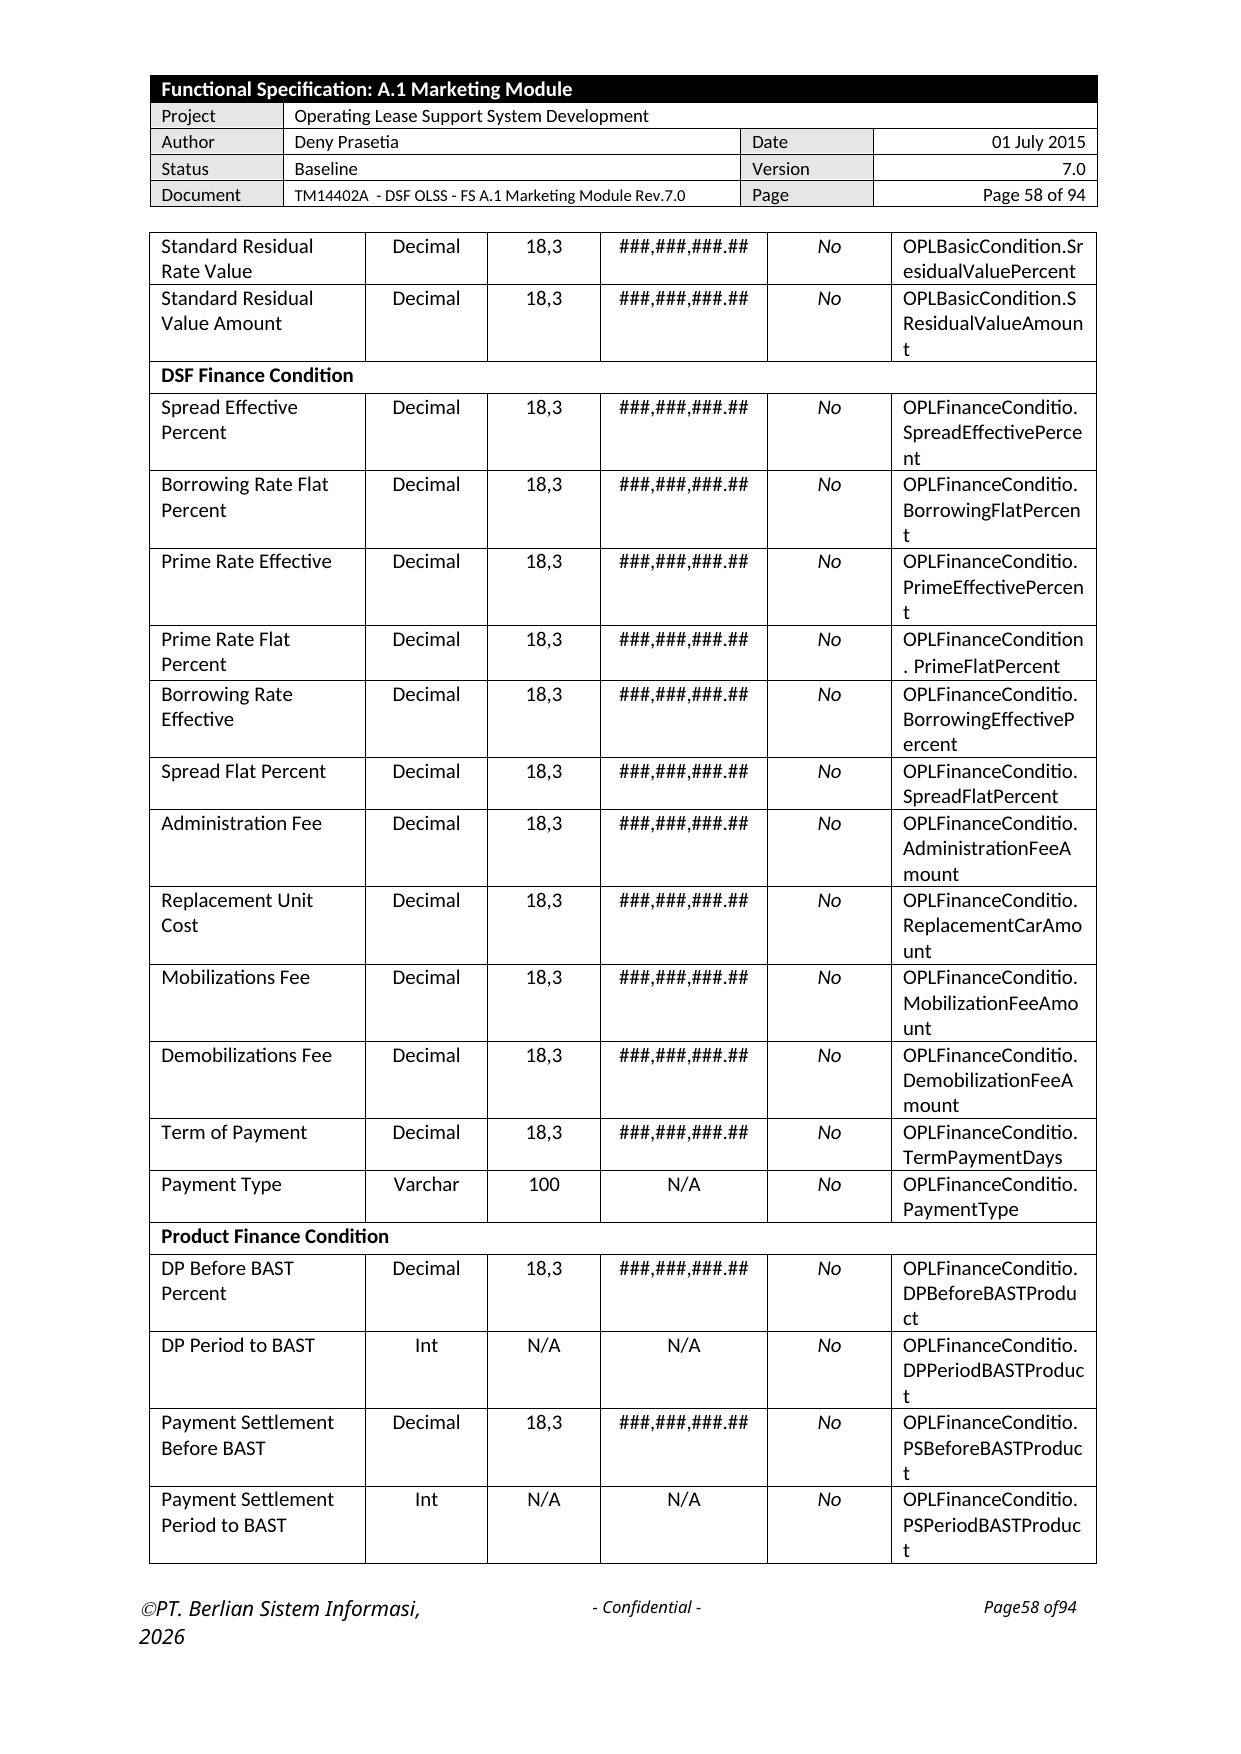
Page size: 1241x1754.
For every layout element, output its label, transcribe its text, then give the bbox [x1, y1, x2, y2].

table_cell Decimal [366, 394, 487, 470]
table_cell No [768, 471, 891, 548]
table_cell Administration Fee [150, 810, 365, 886]
table_cell Payment Type [150, 1171, 365, 1222]
table_cell No [768, 810, 891, 886]
table_cell 18,3 [488, 471, 600, 548]
table_cell Decimal [366, 626, 487, 680]
table_cell No [768, 1171, 891, 1222]
table_cell 18,3 [488, 758, 600, 809]
table_cell OPLFinanceConditio.DPPeriodBASTProduct [892, 1332, 1096, 1408]
table_cell No [768, 758, 891, 809]
table_cell Decimal [366, 1119, 487, 1170]
table_cell N/A [601, 1171, 767, 1222]
table_cell Term of Payment [150, 1119, 365, 1170]
table_cell Int [366, 1332, 487, 1408]
table_cell Decimal [366, 681, 487, 757]
table_cell Decimal [366, 887, 487, 963]
table_cell OPLFinanceConditio.SpreadFlatPercent [892, 758, 1096, 809]
table_cell OPLFinanceConditio.MobilizationFeeAmount [892, 965, 1096, 1041]
table_cell 18,3 [488, 1255, 600, 1331]
table_cell Borrowing Rate Flat Percent [150, 471, 365, 548]
table_cell OPLBasicCondition.SresidualValuePercent [892, 233, 1096, 284]
table_cell DSF Finance Condition [150, 362, 1096, 393]
table_cell No [768, 285, 891, 361]
table_cell Spread Effective Percent [150, 394, 365, 470]
table_cell Prime Rate Effective [150, 549, 365, 625]
table_cell OPLFinanceConditio.BorrowingFlatPercent [892, 471, 1096, 548]
table_cell Varchar [366, 1171, 487, 1222]
table_cell N/A [488, 1487, 600, 1563]
table_cell Standard Residual Rate Value [150, 233, 365, 284]
table_cell Standard Residual Value Amount [150, 285, 365, 361]
table_cell 18,3 [488, 810, 600, 886]
table_cell No [768, 887, 891, 963]
table_cell 18,3 [488, 1119, 600, 1170]
table_cell 18,3 [488, 549, 600, 625]
table_cell 18,3 [488, 394, 600, 470]
table_cell Payment Settlement Period to BAST [150, 1487, 365, 1563]
table_cell ###,###,###.## [601, 285, 767, 361]
table_cell Replacement Unit Cost [150, 887, 365, 963]
table_cell No [768, 1409, 891, 1486]
table_cell ###,###,###.## [601, 887, 767, 963]
table_cell Decimal [366, 549, 487, 625]
table_cell OPLFinanceConditio.PSPeriodBASTProduct [892, 1487, 1096, 1563]
table_cell 18,3 [488, 681, 600, 757]
table_cell OPLFinanceConditio.ReplacementCarAmount [892, 887, 1096, 963]
table_cell Mobilizations Fee [150, 965, 365, 1041]
table_cell OPLFinanceConditio.PaymentType [892, 1171, 1096, 1222]
table_cell Demobilizations Fee [150, 1042, 365, 1118]
table_cell Borrowing Rate Effective [150, 681, 365, 757]
table_cell ###,###,###.## [601, 471, 767, 548]
table_cell No [768, 233, 891, 284]
table_cell N/A [488, 1332, 600, 1408]
table_cell Decimal [366, 758, 487, 809]
table_cell 18,3 [488, 887, 600, 963]
table_cell No [768, 394, 891, 470]
table_cell ###,###,###.## [601, 758, 767, 809]
table_cell N/A [601, 1332, 767, 1408]
table_cell OPLFinanceConditio.DPBeforeBASTProduct [892, 1255, 1096, 1331]
table_cell OPLFinanceConditio.TermPaymentDays [892, 1119, 1096, 1170]
table_cell Decimal [366, 1409, 487, 1486]
table_cell ###,###,###.## [601, 1409, 767, 1486]
table_cell 18,3 [488, 626, 600, 680]
table_cell 100 [488, 1171, 600, 1222]
table_cell No [768, 626, 891, 680]
table_cell ###,###,###.## [601, 681, 767, 757]
table_cell Int [366, 1487, 487, 1563]
table_cell No [768, 1487, 891, 1563]
table_cell 18,3 [488, 285, 600, 361]
table_cell Decimal [366, 233, 487, 284]
table_cell OPLFinanceConditio.AdministrationFeeAmount [892, 810, 1096, 886]
table_cell ###,###,###.## [601, 549, 767, 625]
table_cell Decimal [366, 810, 487, 886]
table_cell ###,###,###.## [601, 626, 767, 680]
table_cell Decimal [366, 285, 487, 361]
table_cell Spread Flat Percent [150, 758, 365, 809]
table_cell ###,###,###.## [601, 810, 767, 886]
table_cell Prime Rate Flat Percent [150, 626, 365, 680]
table_cell ###,###,###.## [601, 965, 767, 1041]
table_cell ###,###,###.## [601, 394, 767, 470]
table_cell No [768, 681, 891, 757]
table_cell Decimal [366, 1042, 487, 1118]
table_cell OPLFinanceConditio.PrimeEffectivePercent [892, 549, 1096, 625]
table_cell No [768, 965, 891, 1041]
table_cell No [768, 1255, 891, 1331]
table_cell 18,3 [488, 965, 600, 1041]
table_cell N/A [601, 1487, 767, 1563]
table_cell OPLFinanceConditio.PSBeforeBASTProduct [892, 1409, 1096, 1486]
table_cell Decimal [366, 471, 487, 548]
table_cell DP Before BAST Percent [150, 1255, 365, 1331]
table_cell ###,###,###.## [601, 1042, 767, 1118]
table_cell 18,3 [488, 1042, 600, 1118]
table_cell No [768, 1332, 891, 1408]
table_cell No [768, 1042, 891, 1118]
table_cell 18,3 [488, 1409, 600, 1486]
table_cell No [768, 1119, 891, 1170]
table_cell OPLFinanceConditio.SpreadEffectivePercent [892, 394, 1096, 470]
table_cell DP Period to BAST [150, 1332, 365, 1408]
table_cell No [768, 549, 891, 625]
table_cell OPLFinanceConditio.DemobilizationFeeAmount [892, 1042, 1096, 1118]
table_cell Decimal [366, 1255, 487, 1331]
table_cell 18,3 [488, 233, 600, 284]
table_cell ###,###,###.## [601, 233, 767, 284]
table_cell Decimal [366, 965, 487, 1041]
table_cell ###,###,###.## [601, 1119, 767, 1170]
table_cell ###,###,###.## [601, 1255, 767, 1331]
table_cell Payment Settlement Before BAST [150, 1409, 365, 1486]
table_cell OPLFinanceConditio.BorrowingEffectivePercent [892, 681, 1096, 757]
table_cell OPLFinanceCondition. PrimeFlatPercent [892, 626, 1096, 680]
table_cell OPLBasicCondition.SResidualValueAmount [892, 285, 1096, 361]
table_cell Product Finance Condition [150, 1223, 1096, 1254]
